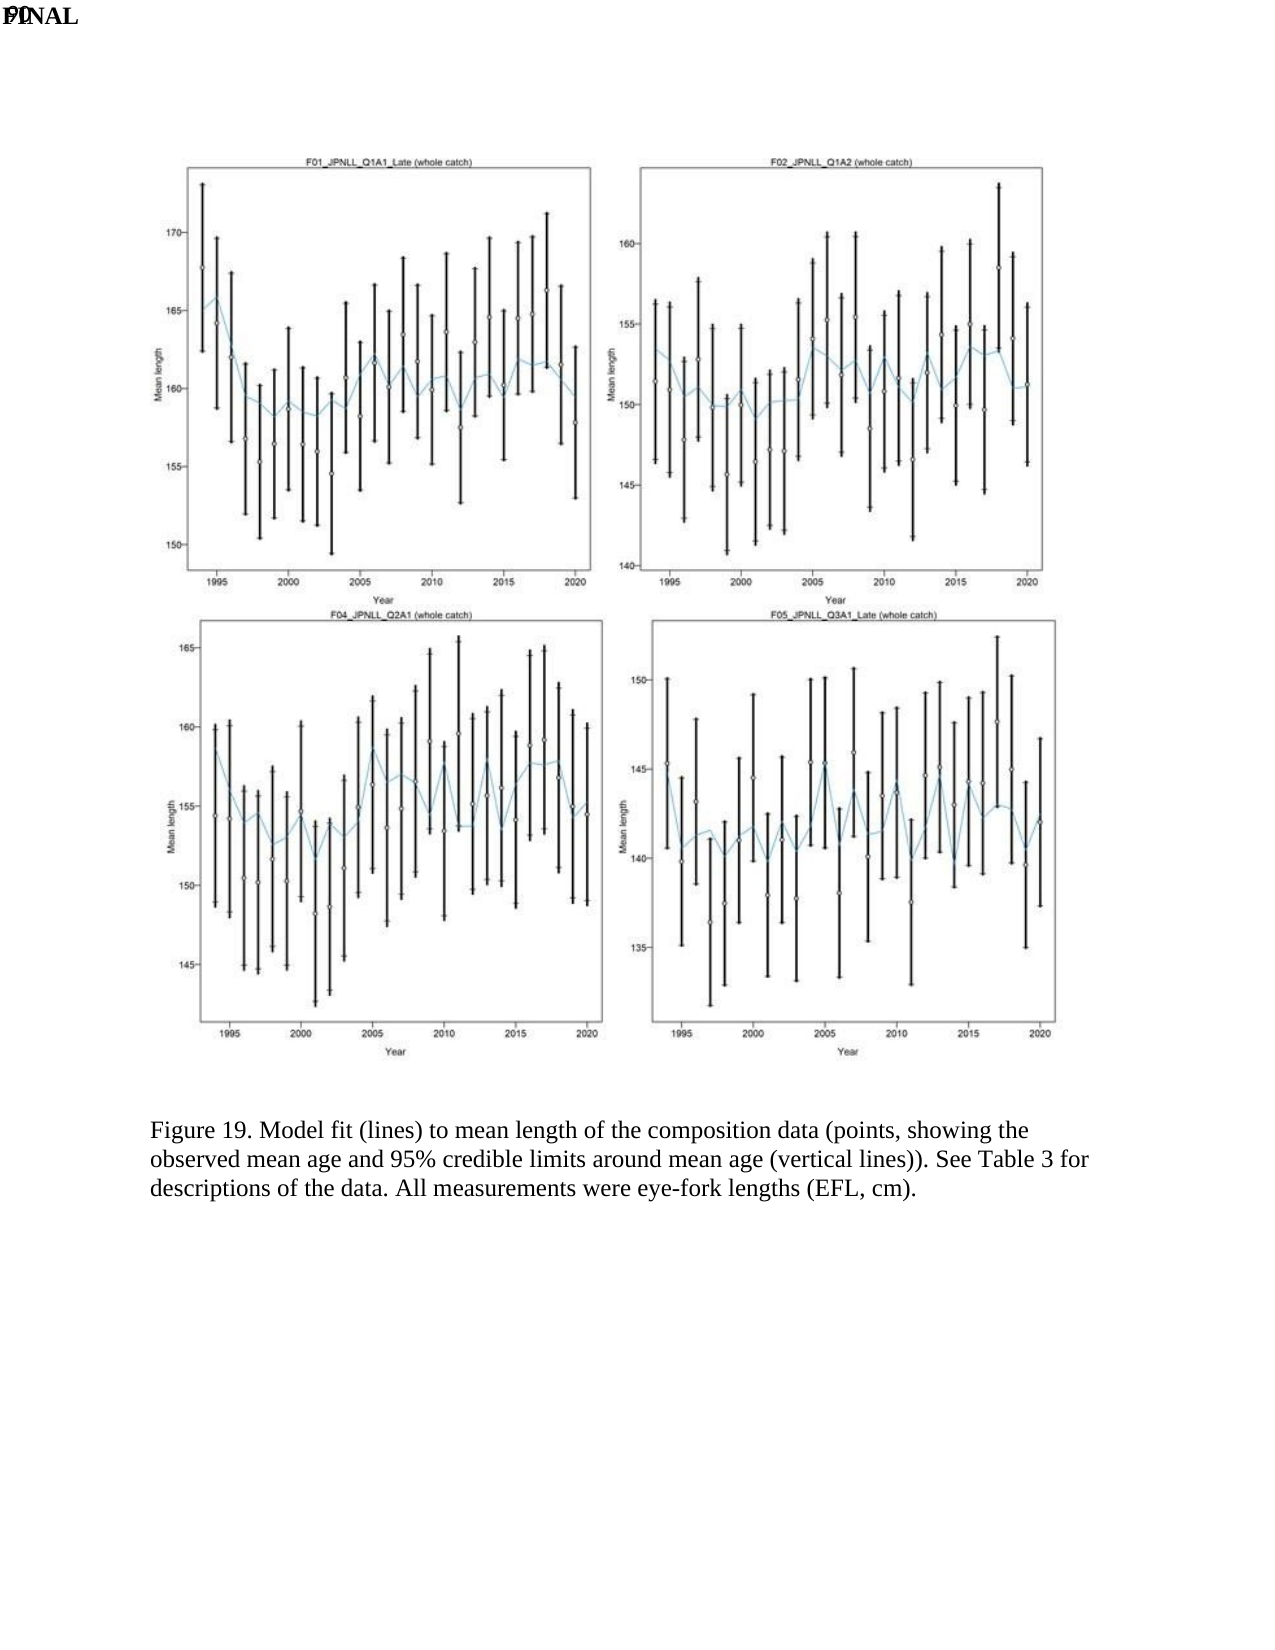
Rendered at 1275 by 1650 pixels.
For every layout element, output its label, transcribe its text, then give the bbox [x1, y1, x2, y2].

text Figure 19. Model fit (lines) to mean length of the composition data (points, showing the observed mean age and 95% credible limits around mean age (vertical lines)). See Table 3 for descriptions of the data. All measurements were eye-fork lengths (EFL, cm). [150, 1115, 1113, 1202]
picture [150, 158, 1064, 1061]
